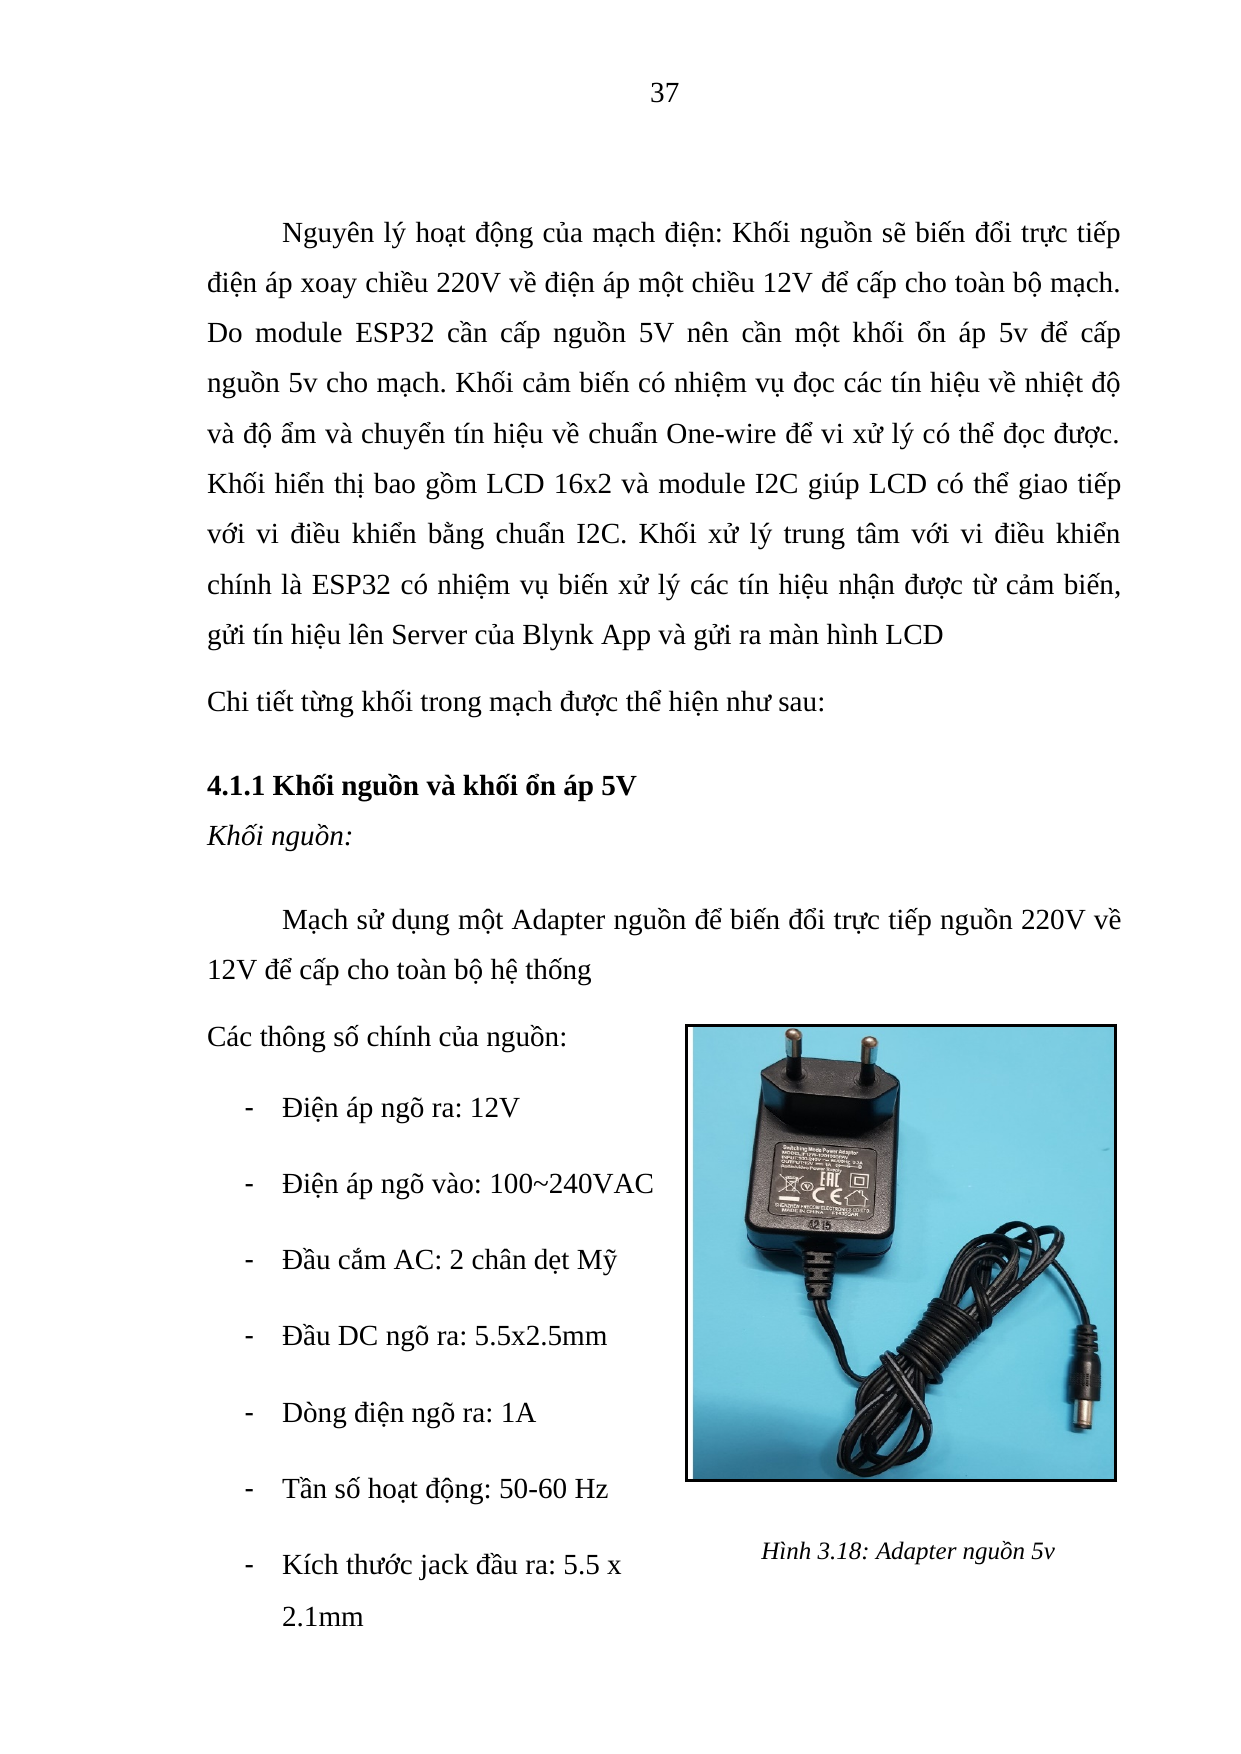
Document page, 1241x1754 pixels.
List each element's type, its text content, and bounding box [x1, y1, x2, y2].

list Điện áp ngõ vào: 100~240VAC [244, 1162, 685, 1202]
list Kích thước jack đầu ra: 5.5 x 2.1mm [244, 1543, 1122, 1633]
text Chi tiết từng khối trong mạch được thể hiện như sau: [207, 684, 1122, 718]
text Nguyên lý hoạt động của mạch điện: Khối nguồn sẽ biến đổi trực tiếp điện áp xoay chiều 220V về điện áp một chiều 12V để cấp cho toàn bộ mạch. Do module ESP32 cần cấp nguồn 5V nên cần một khối ổn áp 5v để cấp nguồn 5v cho mạch. Khối cảm biến có nhiệm vụ đọc các tín hiệu về nhiệt độ và độ ẩm và chuyển tín hiệu về chuẩn One-wire để vi xử lý có thể đọc được. Khối hiển thị bao gồm LCD 16x2 và module I2C giúp LCD có thể giao tiếp với vi điều khiển bằng chuẩn I2C. Khối xử lý trung tâm với vi điều khiển chính là ESP32 có nhiệm vụ biến xử lý các tín hiệu nhận được từ cảm biến, gửi tín hiệu lên Server của Blynk App và gửi ra màn hình LCD [207, 215, 1122, 651]
list Điện áp ngõ ra: 12V [244, 1086, 685, 1126]
text Mạch sử dụng một Adapter nguồn để biến đổi trực tiếp nguồn 220V về 12V để cấp cho toàn bộ hệ thống [207, 902, 1122, 986]
subtitle Khối nguồn và khối ổn áp 5V [207, 768, 1122, 801]
list Đầu DC ngõ ra: 5.5x2.5mm [244, 1315, 685, 1354]
text Khối nguồn: [207, 818, 1122, 852]
list Tần số hoạt động: 50-60 Hz [244, 1467, 1122, 1507]
list Dòng điện ngõ ra: 1A [244, 1391, 685, 1431]
list Đầu cắm AC: 2 chân dẹt Mỹ [244, 1238, 685, 1278]
picture [688, 1027, 1114, 1479]
text Các thông số chính của nguồn: [207, 1019, 1122, 1053]
